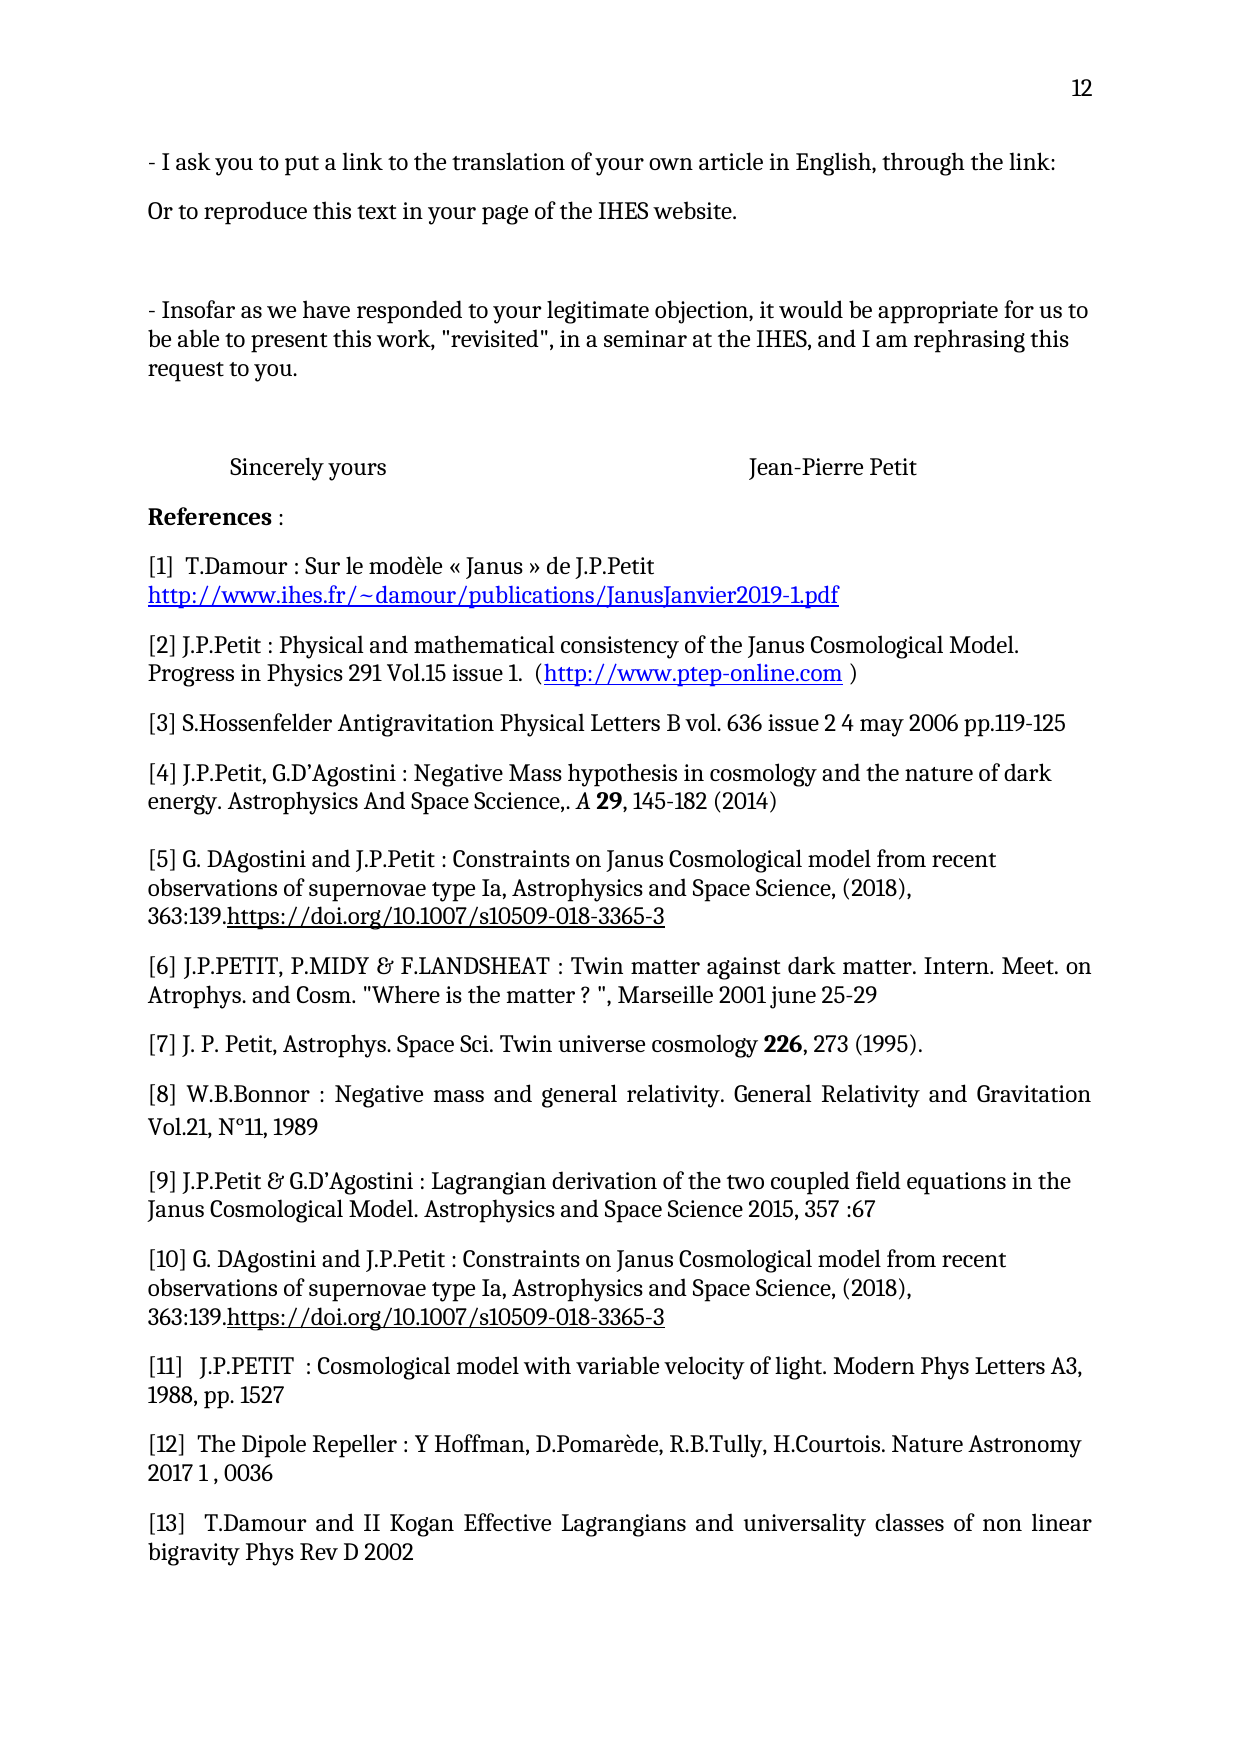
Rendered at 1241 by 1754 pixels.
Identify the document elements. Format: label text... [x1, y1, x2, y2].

text [11] J.P.PETIT : Cosmological model with variable velocity of light. Modern Phys Letters A3, 1988, pp. 1527 [148, 1352, 1093, 1409]
text [6] J.P.PETIT, P.MIDY & F.LANDSHEAT : Twin matter against dark matter. Intern. Meet. on Atrophys. and Cosm. "Where is the matter ? ", Marseille 2001 june 25-29 [148, 952, 1093, 1009]
text [2] J.P.Petit : Physical and mathematical consistency of the Janus Cosmological Model. Progress in Physics 291 Vol.15 issue 1. (http://www.ptep-online.com ) [148, 631, 1093, 688]
text [5] G. DAgostini and J.P.Petit : Constraints on Janus Cosmological model from recent observations of supernovae type Ia, Astrophysics and Space Science, (2018), 363:139.https://doi.org/10.1007/s10509-018-3365-3 [148, 845, 1093, 931]
text [9] J.P.Petit & G.D’Agostini : Lagrangian derivation of the two coupled field equations in the Janus Cosmological Model. Astrophysics and Space Science 2015, 357 :67 [148, 1167, 1093, 1224]
text - I ask you to put a link to the translation of your own article in English, through the link: [148, 148, 1093, 176]
list [8] W.B.Bonnor : Negative mass and general relativity. General Relativity and Gravitation Vol.21, N°11, 1989 [148, 1080, 1093, 1141]
text [1] T.Damour : Sur le modèle « Janus » de J.P.Petit http://www.ihes.fr/~damour/publications/JanusJanvier2019-1.pdf [148, 552, 1093, 610]
text [3] S.Hossenfelder Antigravitation Physical Letters B vol. 636 issue 2 4 may 2006 pp.119-125 [148, 709, 1093, 738]
text References : [148, 503, 1093, 531]
text Sincerely yours Jean-Pierre Petit [148, 453, 1093, 482]
text - Insofar as we have responded to your legitimate objection, it would be appropriate for us to be able to present this work, "revisited", in a seminar at the IHES, and I am rephrasing this request to you. [148, 296, 1093, 383]
text [13] T.Damour and II Kogan Effective Lagrangians and universality classes of non linear bigravity Phys Rev D 2002 [148, 1509, 1093, 1566]
text [12] The Dipole Repeller : Y Hoffman, D.Pomarède, R.B.Tully, H.Courtois. Nature Astronomy 2017 1 , 0036 [148, 1430, 1093, 1488]
text Or to reproduce this text in your page of the IHES website. [148, 197, 1093, 226]
text [4] J.P.Petit, G.D’Agostini : Negative Mass hypothesis in cosmology and the nature of dark energy. Astrophysics And Space Sccience,. A 29, 145-182 (2014) [148, 758, 1093, 816]
text [10] G. DAgostini and J.P.Petit : Constraints on Janus Cosmological model from recent observations of supernovae type Ia, Astrophysics and Space Science, (2018), 363:139.https://doi.org/10.1007/s10509-018-3365-3 [148, 1245, 1093, 1331]
text [7] J. P. Petit, Astrophys. Space Sci. Twin universe cosmology 226, 273 (1995). [148, 1030, 1093, 1059]
